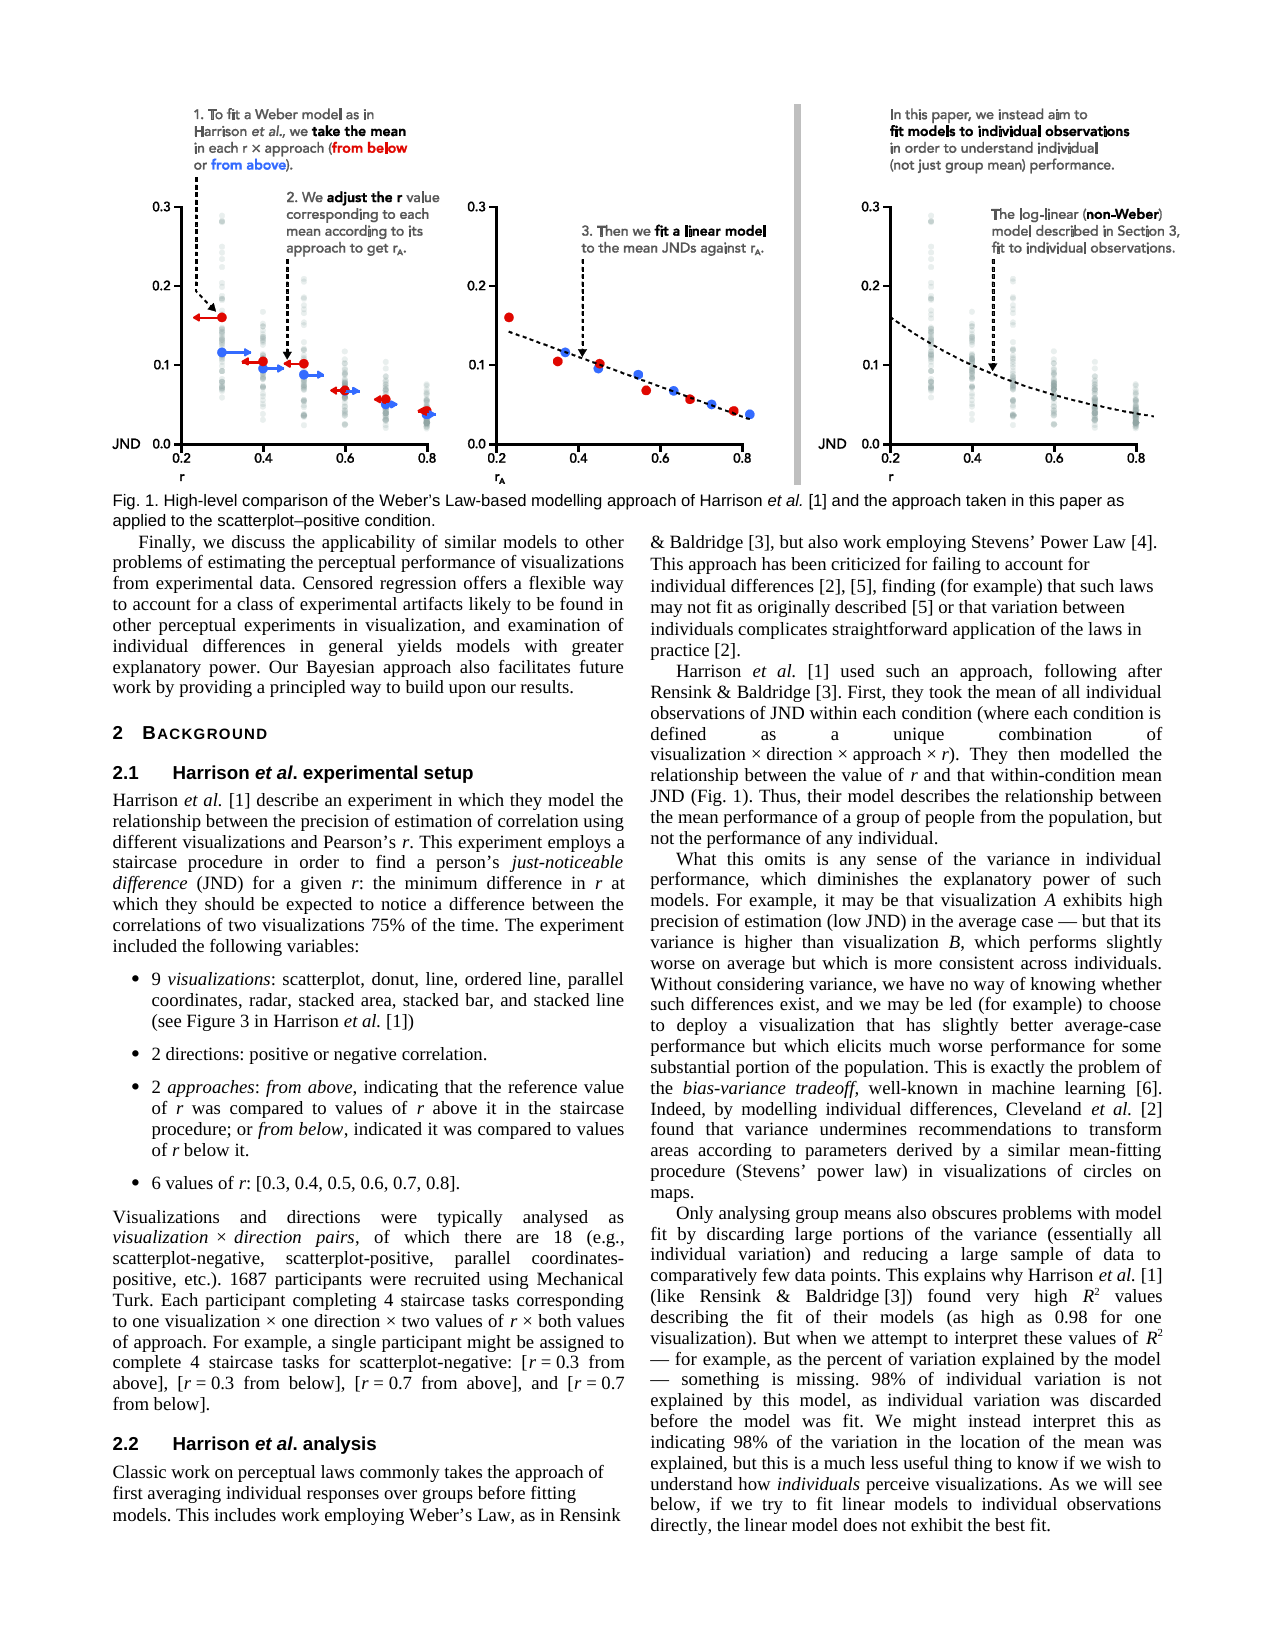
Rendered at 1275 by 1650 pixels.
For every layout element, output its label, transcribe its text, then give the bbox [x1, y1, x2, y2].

list 6 values of r: [0.3, 0.4, 0.5, 0.6, 0.7, 0.8]. [132, 1173, 625, 1194]
text Classic work on perceptual laws commonly takes the approach of first averaging individual responses over groups before fitting models. This includes work employing Weber’s Law, as in Rensink & Baldridge [3], but also work employing Stevens’ Power Law [4]. This approach has been criticized for failing to account for individual differences [2], [5], finding (for example) that such laws may not fit as originally described [5] or that variation between individuals complicates straightforward application of the laws in practice [2]. [650, 531, 1162, 661]
list 2 directions: positive or negative correlation. [132, 1044, 625, 1065]
list 9 visualizations: scatterplot, donut, line, ordered line, parallel coordinates, radar, stacked area, stacked bar, and stacked line (see Figure 3 in Harrison et al. [1]) [132, 969, 625, 1031]
subtitle Harrison et al. experimental setup [112, 763, 625, 783]
text Only analysing group means also obscures problems with model fit by discarding large portions of the variance (essentially all individual variation) and reducing a large sample of data to comparatively few data points. This explains why Harrison et al. [1] (like Rensink & Baldridge [3]) found very high R2 values describing the fit of their models (as high as 0.98 for one visualization). But when we attempt to interpret these values of R2 — for example, as the percent of variation explained by the model — something is missing. 98% of individual variation is not explained by this model, as individual variation was discarded before the model was fit. We might instead interpret this as indicating 98% of the variation in the location of the mean was explained, but this is a much less useful thing to know if we wish to understand how individuals perceive visualizations. As we will see below, if we try to fit linear models to individual observations directly, the linear model does not exhibit the best fit. [650, 1202, 1162, 1536]
text Harrison et al. [1] used such an approach, following after Rensink & Baldridge [3]. First, they took the mean of all individual observations of JND within each condition (where each condition is defined as a unique combination of visualization × direction × approach × r). They then modelled the relationship between the value of r and that within-condition mean JND (Fig. 1). Thus, their model describes the relationship between the mean performance of a group of people from the population, but not the performance of any individual. [650, 661, 1162, 848]
text Harrison et al. [1] describe an experiment in which they model the relationship between the precision of estimation of correlation using different visualizations and Pearson’s r. This experiment employs a staircase procedure in order to find a person’s just-noticeable difference (JND) for a given r: the minimum difference in r at which they should be expected to notice a difference between the correlations of two visualizations 75% of the time. The experiment included the following variables: [112, 790, 625, 956]
list 2 approaches: from above, indicating that the reference value of r was compared to values of r above it in the staircase procedure; or from below, indicated it was compared to values of r below it. [132, 1077, 625, 1161]
text Finally, we discuss the applicability of similar models to other problems of estimating the perceptual performance of visualizations from experimental data. Censored regression offers a flexible way to account for a class of experimental artifacts likely to be found in other perceptual experiments in visualization, and examination of individual differences in general yields models with greater explanatory power. Our Bayesian approach also facilitates future work by providing a principled way to build upon our results. [112, 531, 625, 698]
text Classic work on perceptual laws commonly takes the approach of first averaging individual responses over groups before fitting models. This includes work employing Weber’s Law, as in Rensink & Baldridge [3], but also work employing Stevens’ Power Law [4]. This approach has been criticized for failing to account for individual differences [2], [5], finding (for example) that such laws may not fit as originally described [5] or that variation between individuals complicates straightforward application of the laws in practice [2]. [112, 1461, 625, 1525]
text Visualizations and directions were typically analysed as visualization × direction pairs, of which there are 18 (e.g., scatterplot-negative, scatterplot-positive, parallel coordinates-positive, etc.). 1687 participants were recruited using Mechanical Turk. Each participant completing 4 staircase tasks corresponding to one visualization × one direction × two values of r × both values of approach. For example, a single participant might be assigned to complete 4 staircase tasks for scatterplot-negative: [r = 0.3 from above], [r = 0.3 from below], [r = 0.7 from above], and [r = 0.7 from below]. [112, 1206, 625, 1415]
subtitle Background [112, 723, 625, 744]
text What this omits is any sense of the variance in individual performance, which diminishes the explanatory power of such models. For example, it may be that visualization A exhibits high precision of estimation (low JND) in the average case — but that its variance is higher than visualization B, which performs slightly worse on average but which is more consistent across individuals. Without considering variance, we have no way of knowing whether such differences exist, and we may be led (for example) to choose to deploy a visualization that has slightly better average-case performance but which elicits much worse performance for some substantial portion of the population. This is exactly the problem of the bias-variance tradeoff, well-known in machine learning [6]. Indeed, by modelling individual differences, Cleveland et al. [2] found that variance undermines recommendations to transform areas according to parameters derived by a similar mean-fitting procedure (Stevens’ power law) in visualizations of circles on maps. [650, 848, 1162, 1202]
subtitle Harrison et al. analysis [112, 1433, 625, 1454]
